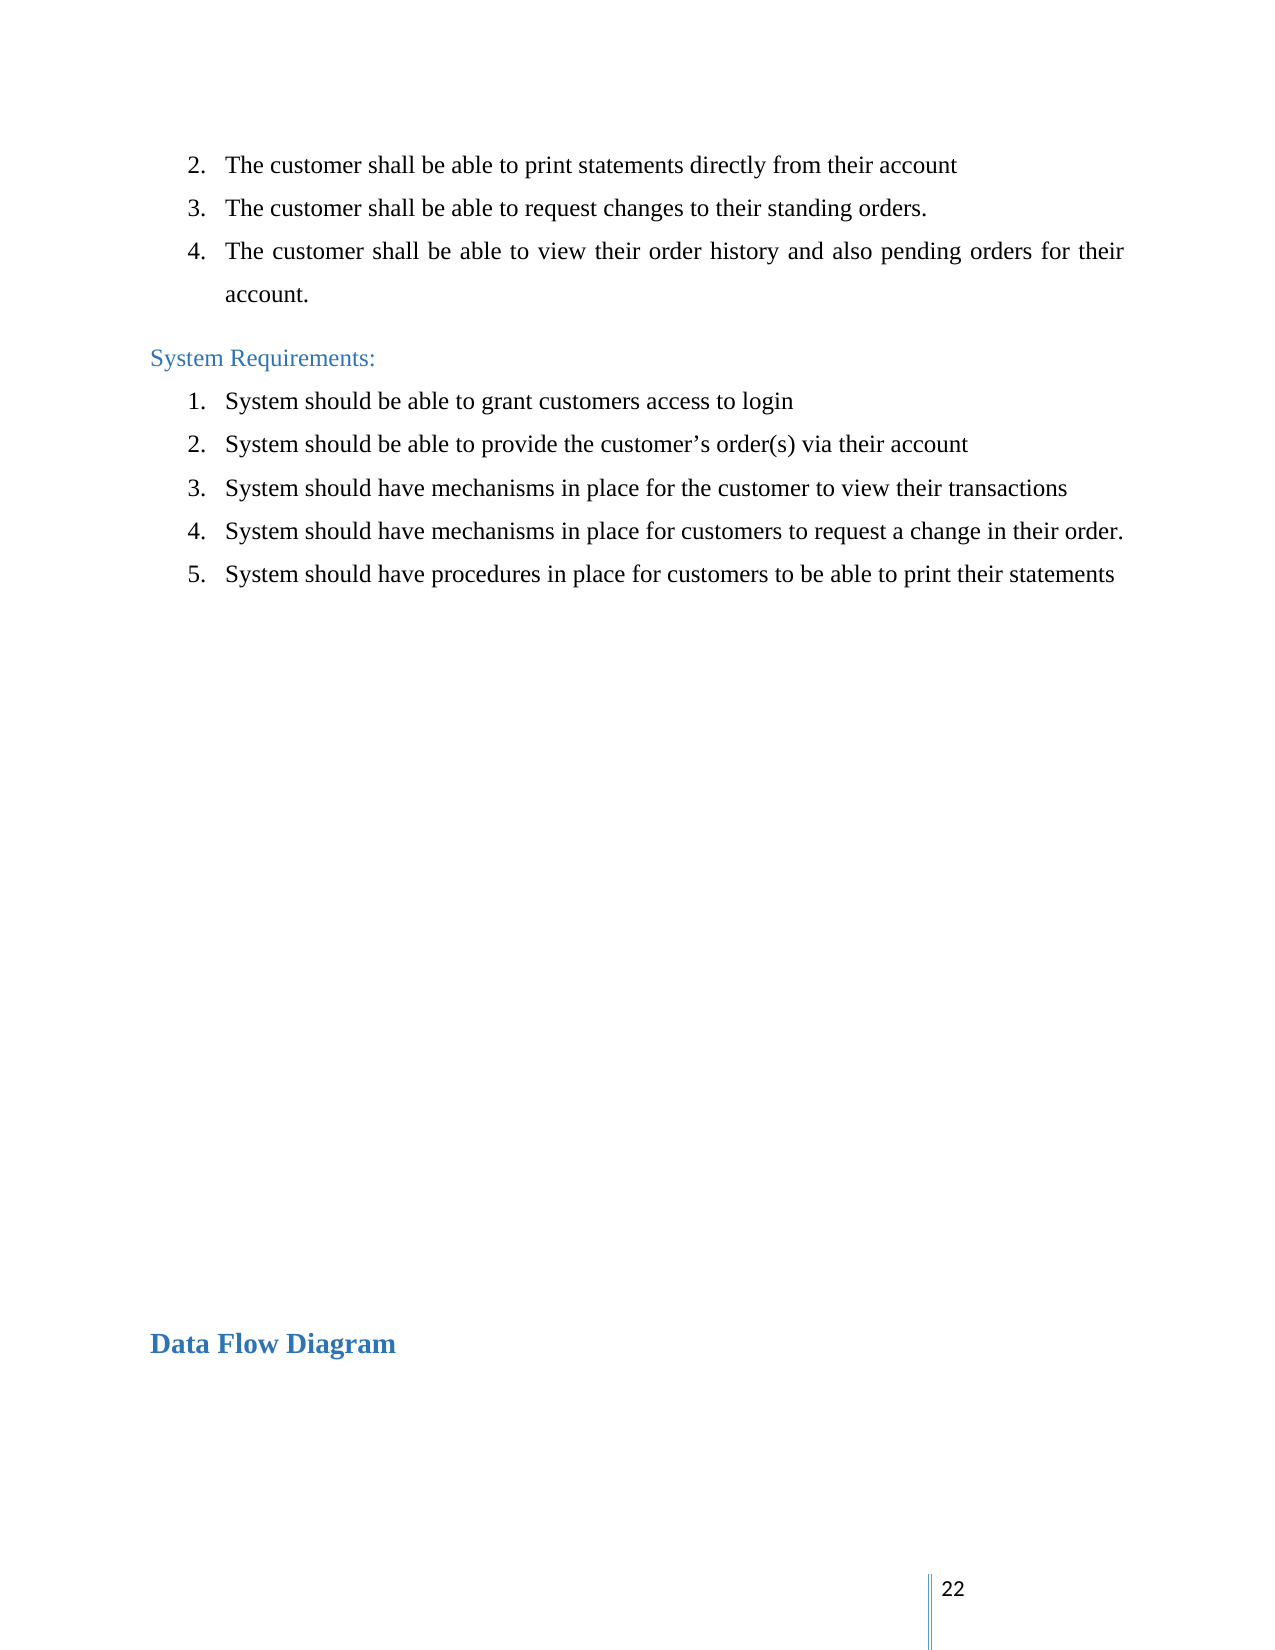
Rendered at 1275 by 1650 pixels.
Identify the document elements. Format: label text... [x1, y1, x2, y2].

subtitle System Requirements: [150, 343, 1125, 372]
list The customer shall be able to request changes to their standing orders. [187, 193, 1125, 222]
list System should have mechanisms in place for customers to request a change in their order. [187, 516, 1125, 544]
list System should be able to provide the customer’s order(s) via their account [187, 429, 1125, 458]
list System should be able to grant customers access to login [187, 386, 1125, 415]
list System should have mechanisms in place for the customer to view their transactions [187, 473, 1125, 501]
subtitle Data Flow Diagram [150, 1326, 1125, 1360]
list The customer shall be able to view their order history and also pending orders for their account. [187, 236, 1125, 308]
list The customer shall be able to print statements directly from their account [187, 150, 1125, 179]
list System should have procedures in place for customers to be able to print their statements [187, 559, 1125, 588]
